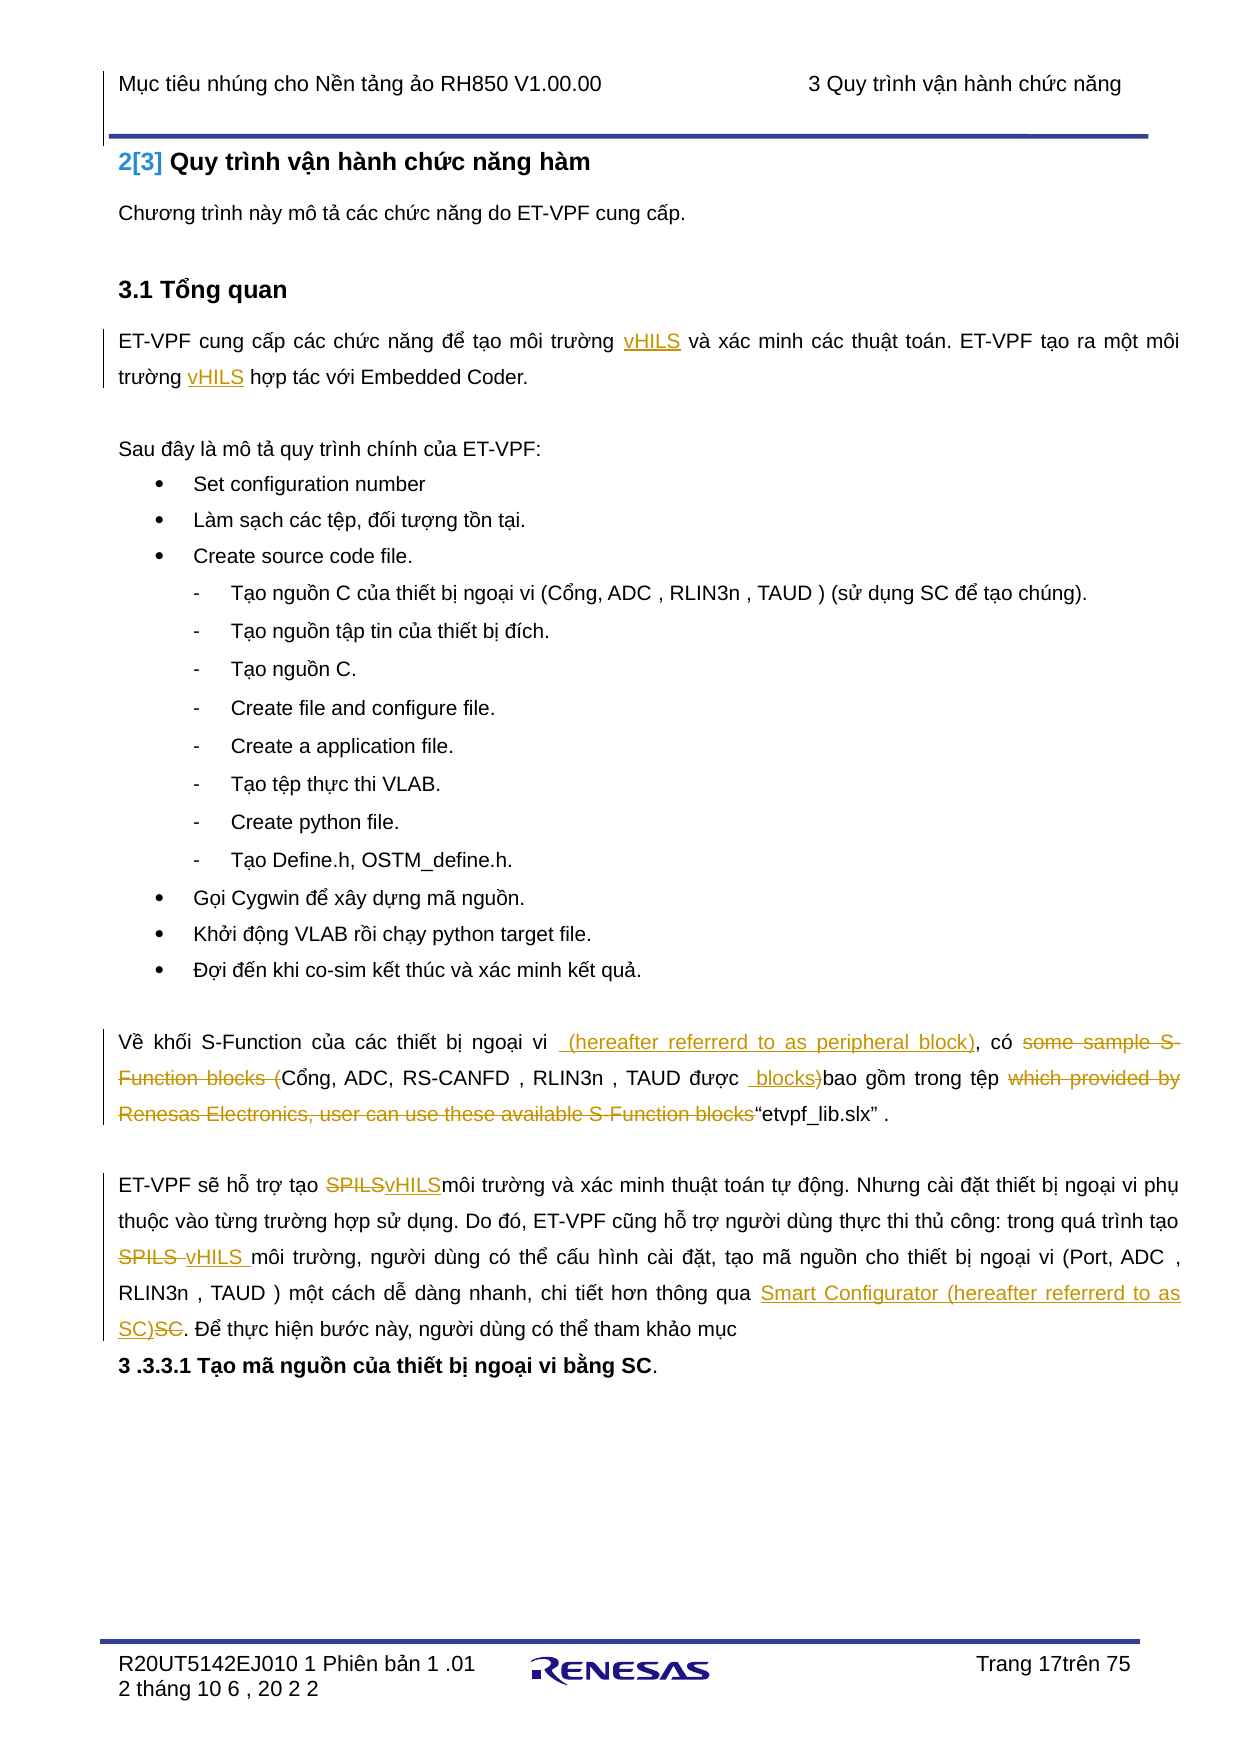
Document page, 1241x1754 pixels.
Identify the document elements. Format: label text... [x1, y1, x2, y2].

list Tạo nguồn C của thiết bị ngoại vi (Cổng, ADC , RLIN3n , TAUD ) (sử dụng SC để tạo chúng). [193, 580, 1177, 606]
list Create file and configure file. [193, 695, 1177, 720]
text ET-VPF sẽ hỗ trợ tạo môi trường và xác minh thuật toán tự động. Nhưng cài đặt thiết bị ngoại vi phụ thuộc vào từng trường hợp sử dụng. Do đó, ET-VPF cũng hỗ trợ người dùng thực thi thủ công: trong quá trình tạo môi trường, người dùng có thể cấu hình cài đặt, tạo mã nguồn cho thiết bị ngoại vi (Port, ADC , RLIN3n , TAUD ) một cách dễ dàng nhanh, chi tiết hơn thông qua . Để thực hiện bước này, người dùng có thể tham khảo mục [118, 1173, 1181, 1341]
list Set configuration number [156, 472, 1177, 496]
text Chương trình này mô tả các chức năng do ET-VPF cung cấp. [118, 200, 1181, 224]
text ET-VPF cung cấp các chức năng để tạo môi trường và xác minh các thuật toán. ET-VPF tạo ra một môi trường hợp tác với Embedded Coder. [118, 328, 1181, 388]
list Create a application file. [193, 733, 1177, 758]
list Create python file. [193, 809, 1177, 834]
text Sau đây là mô tả quy trình chính của ET-VPF: [118, 436, 1177, 460]
list Create source code file. [156, 544, 1177, 568]
subtitle 3.1 Tổng quan [118, 274, 1159, 303]
list Tạo Define.h, OSTM_define.h. [193, 847, 1177, 873]
list Đợi đến khi co-sim kết thúc và xác minh kết quả. [156, 957, 1177, 982]
list Tạo tệp thực thi VLAB. [193, 771, 1177, 796]
list Khởi động VLAB rồi chạy python target file. [156, 921, 1177, 946]
list Tạo nguồn C. [193, 657, 1177, 682]
list Làm sạch các tệp, đối tượng tồn tại. [156, 508, 1177, 532]
list Tạo nguồn tập tin của thiết bị đích. [193, 618, 1177, 644]
text Về khối S-Function của các thiết bị ngoại vi , có Cổng, ADC, RS-CANFD , RLIN3n , TAUD được bao gồm trong tệp “etvpf_lib.slx” . [118, 1029, 1181, 1125]
subtitle Quy trình vận hành chức năng hàm [118, 146, 1181, 175]
text 3.3.3.1 Tạo mã nguồn thiết bị ngoại vi bằng SC . [118, 1353, 1181, 1378]
list Gọi Cygwin để xây dựng mã nguồn. [156, 885, 1177, 909]
